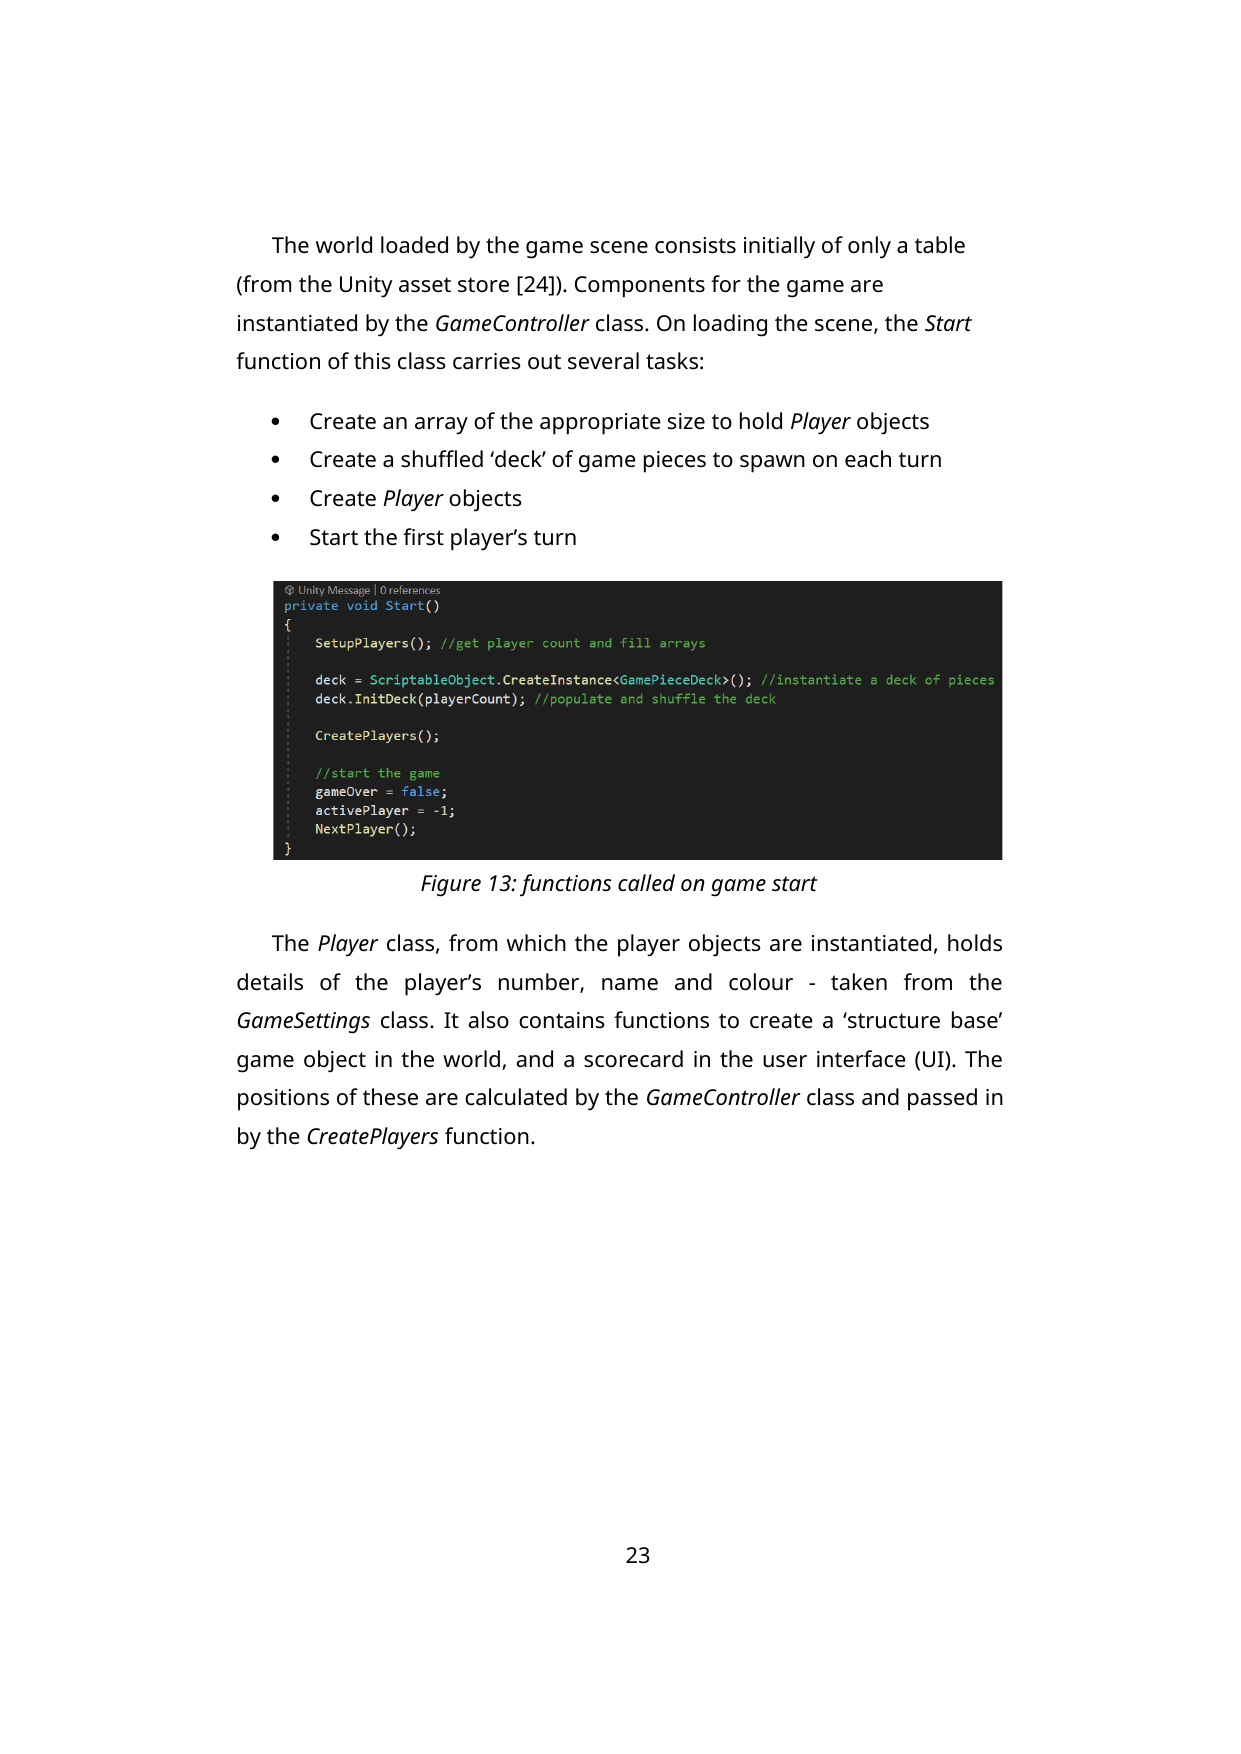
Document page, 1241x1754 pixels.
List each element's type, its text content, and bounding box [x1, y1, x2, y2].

list Create a shuffled ‘deck’ of game pieces to spawn on each turn [272, 444, 1004, 474]
list Create an array of the appropriate size to hold Player objects [272, 406, 1004, 436]
text The world loaded by the game scene consists initially of only a table (from the Unity asset store). Components for the game are instantiated by the GameController class. On loading the scene, the Start function of this class carries out several tasks: [236, 230, 1004, 376]
list Start the first player’s turn [272, 522, 1004, 551]
text The Player class, from which the player objects are instantiated, holds details of the player’s number, name and colour - taken from the GameSettings class. It also contains functions to create a ‘structure base’ game object in the world, and a scorecard in the user interface (UI). The positions of these are calculated by the GameController class and passed in by the CreatePlayers function. [236, 928, 1004, 1151]
list Create Player objects [272, 483, 1004, 513]
picture [273, 581, 1003, 860]
